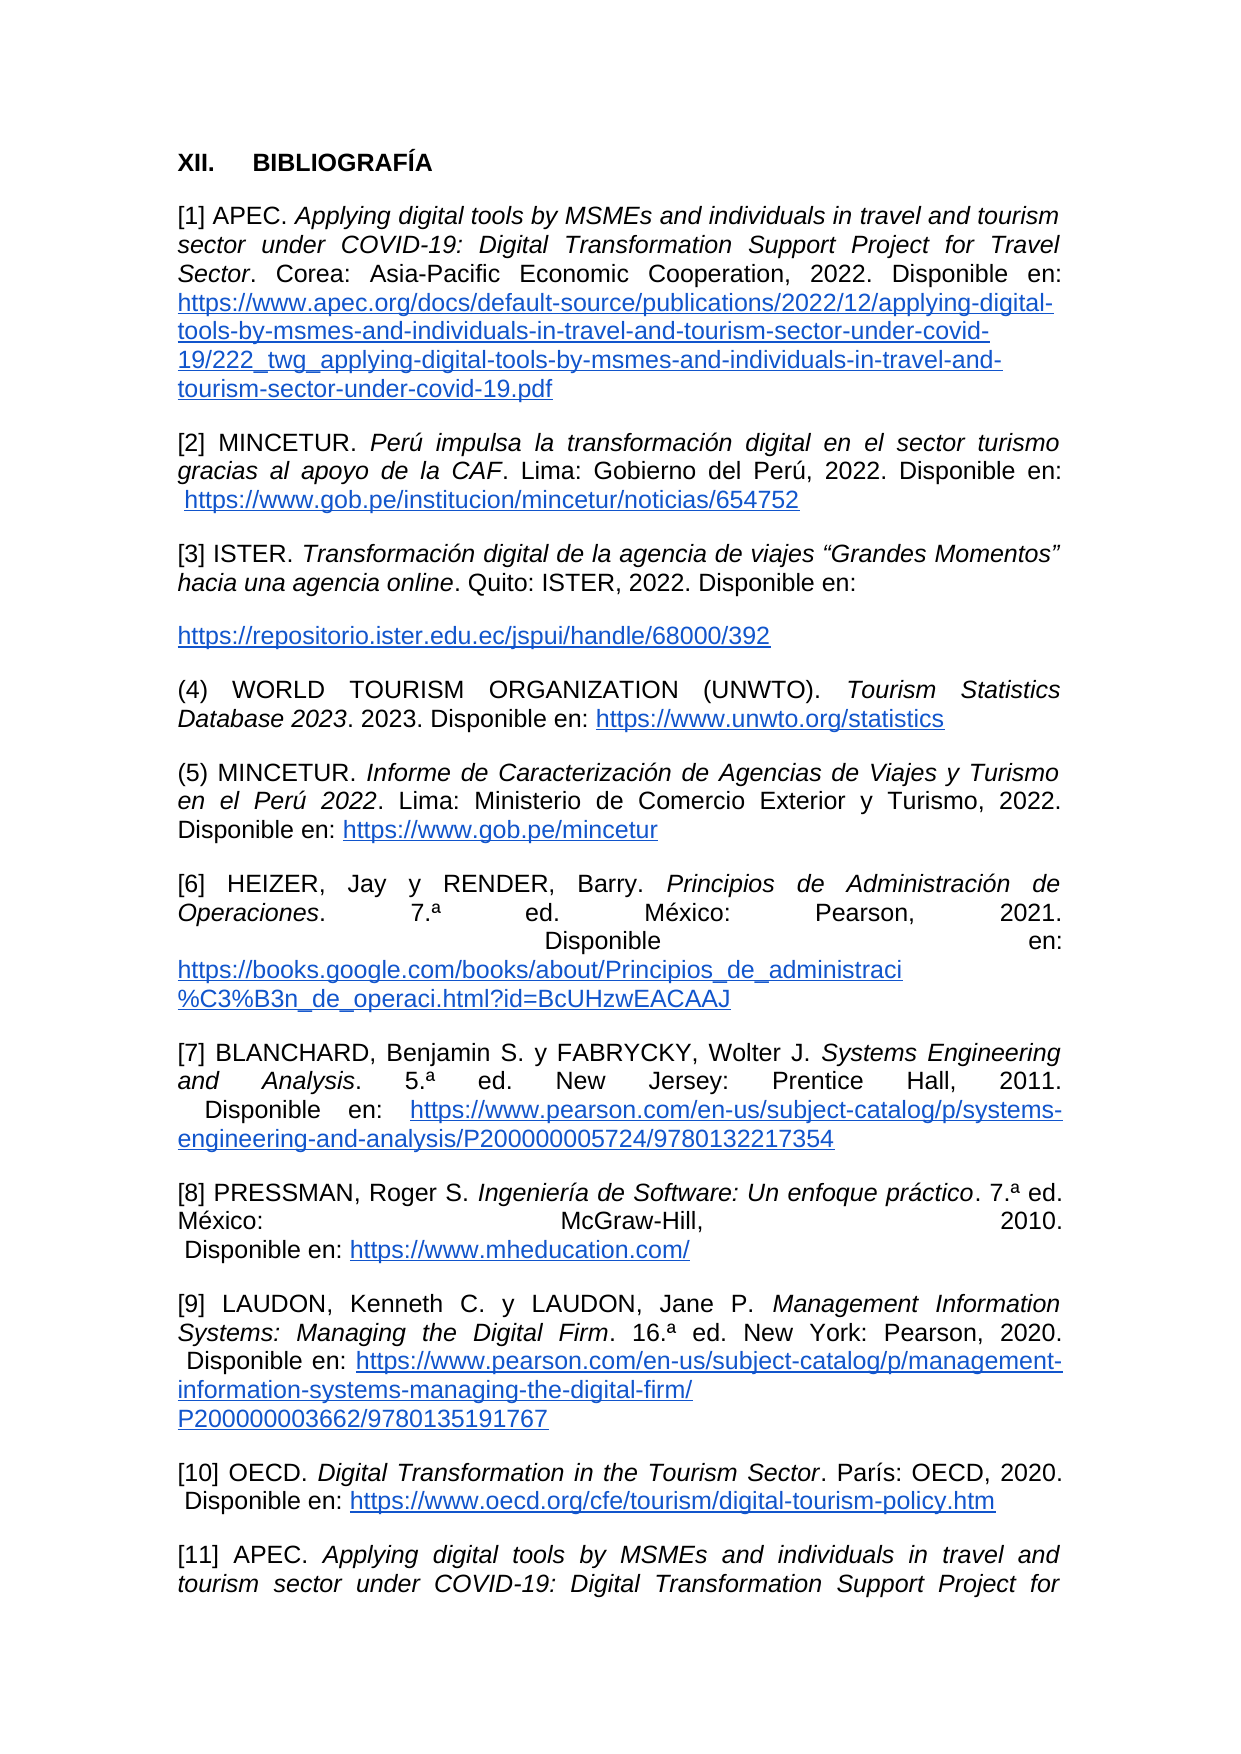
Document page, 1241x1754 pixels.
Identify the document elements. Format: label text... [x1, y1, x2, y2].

text https://repositorio.ister.edu.ec/jspui/handle/68000/392 [177, 621, 1063, 650]
text [6] HEIZER, Jay y RENDER, Barry. Principios de Administración de Operaciones. 7.ª ed. México: Pearson, 2021. Disponible en: https://books.google.com/books/about/Principios_de_administraci%C3%B3n_de_operaci.html?id=BcUHzwEACAAJ [177, 869, 1063, 1013]
text [2] MINCETUR. Perú impulsa la transformación digital en el sector turismo gracias al apoyo de la CAF. Lima: Gobierno del Perú, 2022. Disponible en: https://www.gob.pe/institucion/mincetur/noticias/654752 [177, 428, 1063, 514]
text [8] PRESSMAN, Roger S. Ingeniería de Software: Un enfoque práctico. 7.ª ed. México: McGraw-Hill, 2010. Disponible en: https://www.mheducation.com/ [177, 1178, 1063, 1264]
text [10] OECD. Digital Transformation in the Tourism Sector. París: OECD, 2020. Disponible en: https://www.oecd.org/cfe/tourism/digital-tourism-policy.htm [177, 1458, 1063, 1515]
text (5) MINCETUR. Informe de Caracterización de Agencias de Viajes y Turismo en el Perú 2022. Lima: Ministerio de Comercio Exterior y Turismo, 2022. Disponible en: https://www.gob.pe/mincetur [177, 758, 1063, 844]
text [7] BLANCHARD, Benjamin S. y FABRYCKY, Wolter J. Systems Engineering and Analysis. 5.ª ed. New Jersey: Prentice Hall, 2011. Disponible en: https://www.pearson.com/en-us/subject-catalog/p/systems-engineering-and-analysis/P200000005724/9780132217354 [177, 1038, 1063, 1153]
text [9] LAUDON, Kenneth C. y LAUDON, Jane P. Management Information Systems: Managing the Digital Firm. 16.ª ed. New York: Pearson, 2020. Disponible en: https://www.pearson.com/en-us/subject-catalog/p/management-information-systems-managing-the-digital-firm/P200000003662/9780135191767 [177, 1289, 1063, 1433]
text [1] APEC. Applying digital tools by MSMEs and individuals in travel and tourism sector under COVID-19: Digital Transformation Support Project for Travel Sector. Corea: Asia-Pacific Economic Cooperation, 2022. Disponible en: https://www.apec.org/docs/default-source/publications/2022/12/applying-digital-tools-by-msmes-and-individuals-in-travel-and-tourism-sector-under-covid-19/222_twg_applying-digital-tools-by-msmes-and-individuals-in-travel-and-tourism-sector-under-covid-19.pdf [177, 201, 1063, 403]
text (4) WORLD TOURISM ORGANIZATION (UNWTO). Tourism Statistics Database 2023. 2023. Disponible en: https://www.unwto.org/statistics [177, 675, 1063, 733]
subtitle BIBLIOGRAFÍA [215, 148, 1063, 176]
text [177, 1540, 1063, 1598]
text [3] ISTER. Transformación digital de la agencia de viajes “Grandes Momentos” hacia una agencia online. Quito: ISTER, 2022. Disponible en: [177, 539, 1063, 596]
